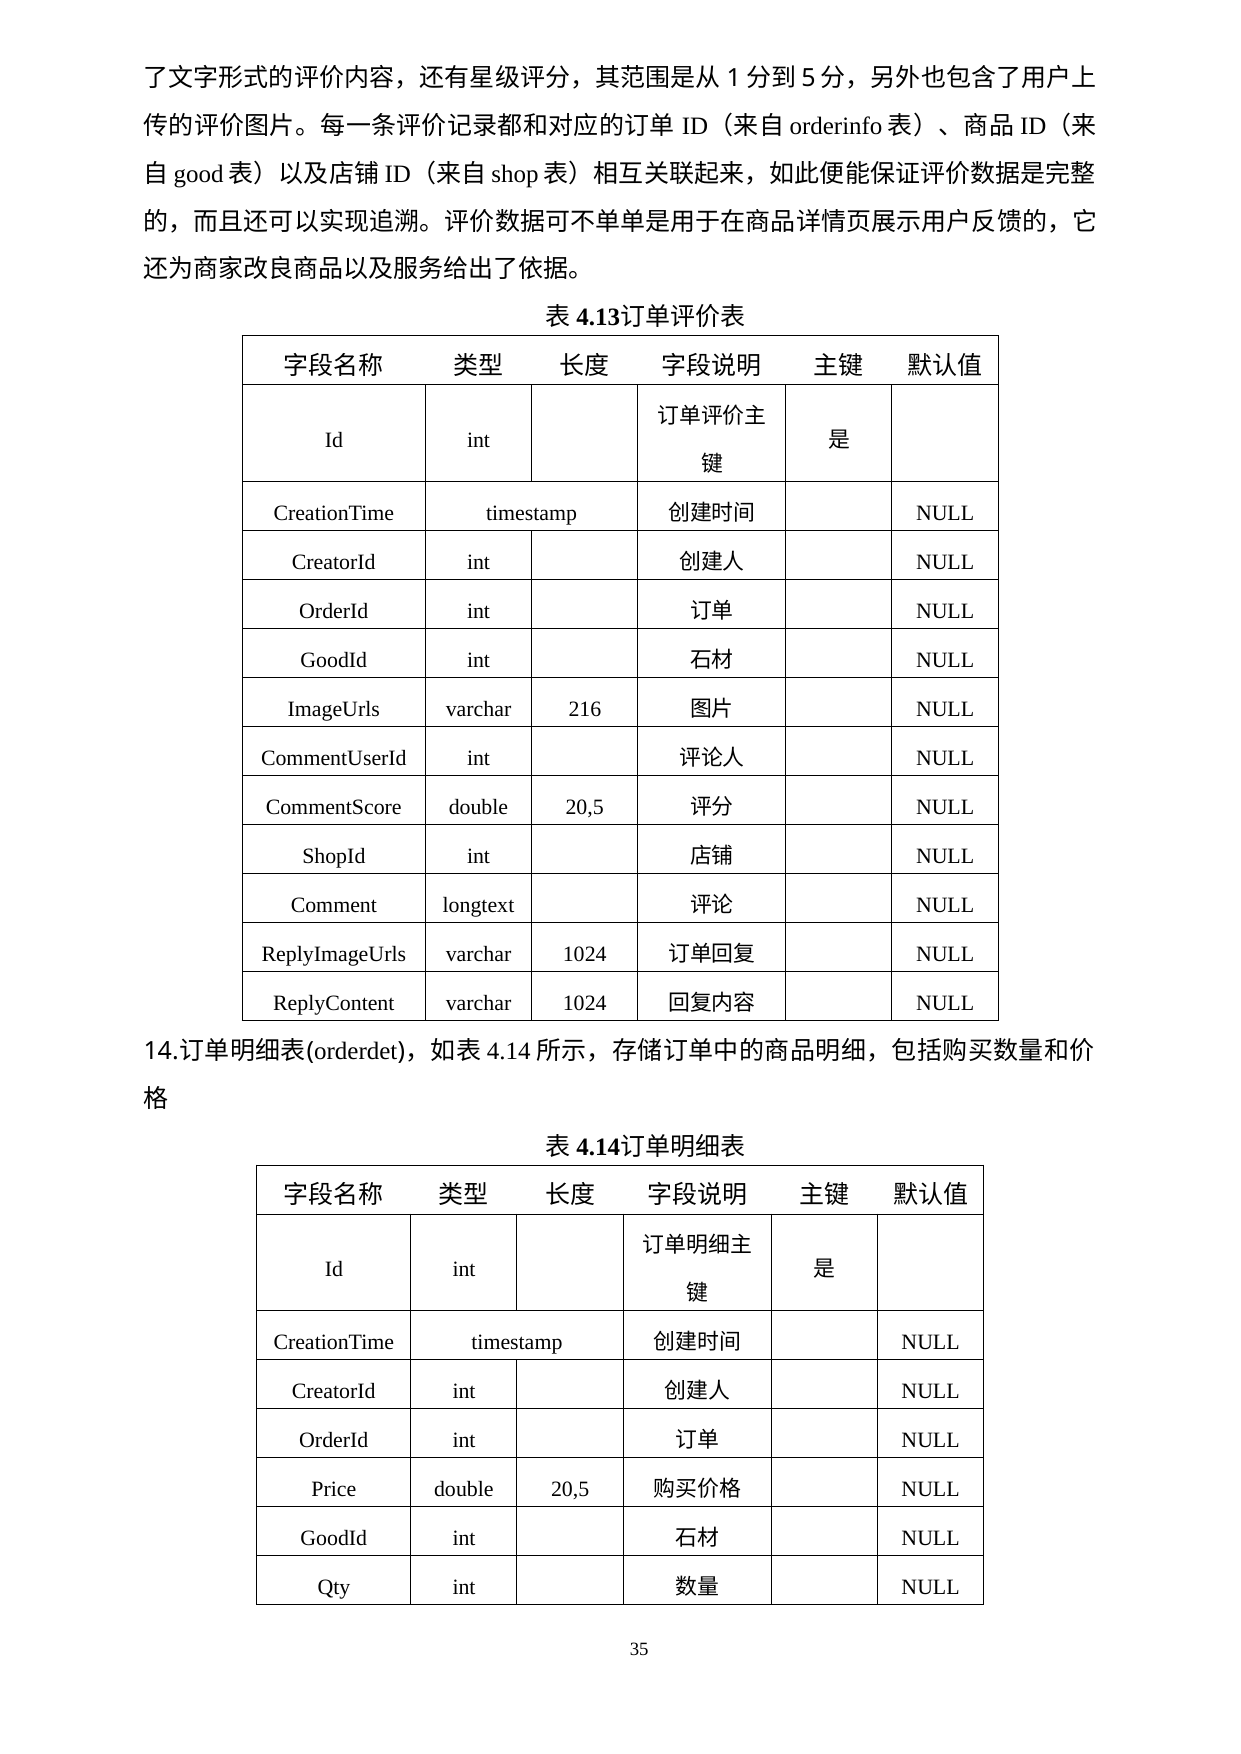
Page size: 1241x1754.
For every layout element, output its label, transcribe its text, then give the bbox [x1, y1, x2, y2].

table_cell [517, 1507, 623, 1555]
table_cell 石材 [624, 1507, 771, 1555]
table_cell NULL [892, 629, 998, 677]
table_cell int [411, 1507, 516, 1555]
table_cell 创建时间 [624, 1311, 771, 1359]
table_cell 订单回复 [638, 923, 785, 971]
table_cell 图片 [638, 678, 785, 726]
table_cell 回复内容 [638, 972, 785, 1020]
table_cell NULL [892, 874, 998, 922]
table_cell NULL [878, 1556, 983, 1604]
table_cell [532, 629, 637, 677]
table_cell NULL [892, 531, 998, 579]
table_cell [786, 776, 891, 824]
table_cell int [411, 1556, 516, 1604]
table_cell [532, 531, 637, 579]
table_cell NULL [878, 1311, 983, 1359]
table_cell 购买价格 [624, 1458, 771, 1506]
table_cell int [426, 580, 531, 628]
table_cell int [426, 825, 531, 873]
table_cell 评分 [638, 776, 785, 824]
table_cell 订单 [638, 580, 785, 628]
table_cell NULL [892, 727, 998, 775]
table_cell [772, 1507, 877, 1555]
table_cell [786, 531, 891, 579]
table_cell [772, 1409, 877, 1457]
table_cell 订单明细主键 [624, 1215, 771, 1310]
table_cell GoodId [257, 1507, 410, 1555]
table_cell ShopId [243, 825, 425, 873]
table_cell GoodId [243, 629, 425, 677]
table_cell [892, 385, 998, 481]
table_cell [786, 580, 891, 628]
table_cell timestamp [411, 1311, 623, 1359]
table_cell 评论人 [638, 727, 785, 775]
table_cell 石材 [638, 629, 785, 677]
table_cell int [411, 1360, 516, 1408]
table_cell varchar [426, 678, 531, 726]
table_cell [532, 727, 637, 775]
table_cell longtext [426, 874, 531, 922]
table_cell 店铺 [638, 825, 785, 873]
table_header 字段名称 [257, 1166, 411, 1213]
table_cell [786, 874, 891, 922]
table_cell [786, 678, 891, 726]
table_cell [517, 1556, 623, 1604]
table_cell [517, 1360, 623, 1408]
table_cell varchar [426, 923, 531, 971]
table_cell CommentUserId [243, 727, 425, 775]
table_cell 订单评价主键 [638, 385, 785, 481]
table_cell int [426, 727, 531, 775]
table_cell ImageUrls [243, 678, 425, 726]
table_cell 20,5 [532, 776, 637, 824]
table_cell 创建人 [638, 531, 785, 579]
table_cell 数量 [624, 1556, 771, 1604]
table_header 类型 [425, 336, 531, 384]
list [143, 48, 1097, 287]
table_cell NULL [892, 678, 998, 726]
list 14.订单明细表(orderdet)，如表4.14所示，存储订单中的商品明细，包括购买数量和价格 [143, 1021, 1097, 1117]
table_cell NULL [892, 580, 998, 628]
table_cell OrderId [243, 580, 425, 628]
table_cell NULL [892, 482, 998, 530]
table_cell [786, 923, 891, 971]
table_cell NULL [892, 776, 998, 824]
table_header 字段名称 [243, 336, 425, 384]
table_cell NULL [878, 1409, 983, 1457]
table_cell int [426, 629, 531, 677]
table_cell ReplyContent [243, 972, 425, 1020]
table_cell Qty [257, 1556, 410, 1604]
table_cell CreationTime [243, 482, 425, 530]
table_header 长度 [531, 336, 638, 384]
table_cell [532, 825, 637, 873]
table_cell Price [257, 1458, 410, 1506]
table_cell Id [257, 1215, 410, 1310]
table_cell CreatorId [257, 1360, 410, 1408]
table_cell [786, 825, 891, 873]
table_cell int [426, 531, 531, 579]
table_cell [517, 1215, 623, 1310]
table_cell [786, 629, 891, 677]
table_header 默认值 [892, 336, 998, 384]
table_header 默认值 [877, 1166, 983, 1213]
table_cell CreatorId [243, 531, 425, 579]
table_cell double [411, 1458, 516, 1506]
table_header 主键 [786, 336, 892, 384]
table_cell ReplyImageUrls [243, 923, 425, 971]
table_cell NULL [878, 1458, 983, 1506]
text 表 4.13订单评价表 [143, 287, 1097, 335]
table_cell 订单 [624, 1409, 771, 1457]
table_cell 创建时间 [638, 482, 785, 530]
table_cell NULL [892, 972, 998, 1020]
table_cell 216 [532, 678, 637, 726]
table_cell [532, 580, 637, 628]
table_cell int [426, 385, 531, 481]
table_cell CreationTime [257, 1311, 410, 1359]
table_cell NULL [878, 1507, 983, 1555]
table_cell [786, 482, 891, 530]
table_cell NULL [878, 1360, 983, 1408]
table_cell [772, 1360, 877, 1408]
table_cell [772, 1311, 877, 1359]
table_cell double [426, 776, 531, 824]
table_cell Comment [243, 874, 425, 922]
table_cell [532, 874, 637, 922]
table_cell OrderId [257, 1409, 410, 1457]
table_cell Id [243, 385, 425, 481]
table_cell timestamp [426, 482, 637, 530]
table_cell 1024 [532, 972, 637, 1020]
table_header 字段说明 [623, 1166, 771, 1213]
table_cell NULL [892, 825, 998, 873]
table_cell CommentScore [243, 776, 425, 824]
table_header 主键 [771, 1166, 877, 1213]
table_header 长度 [517, 1166, 623, 1213]
table_cell [772, 1458, 877, 1506]
table_cell [878, 1215, 983, 1310]
table_cell [786, 972, 891, 1020]
table_cell NULL [892, 923, 998, 971]
text 表 4.14订单明细表 [143, 1117, 1097, 1164]
table_cell int [411, 1215, 516, 1310]
table_header 类型 [411, 1166, 517, 1213]
table_cell 是 [772, 1215, 877, 1310]
table_cell [517, 1409, 623, 1457]
table_cell [772, 1556, 877, 1604]
table_cell 20,5 [517, 1458, 623, 1506]
table_cell 是 [786, 385, 891, 481]
table_cell 创建人 [624, 1360, 771, 1408]
table_cell [786, 727, 891, 775]
table_cell varchar [426, 972, 531, 1020]
table_header 字段说明 [638, 336, 786, 384]
table_cell 评论 [638, 874, 785, 922]
table_cell [532, 385, 637, 481]
table_cell 1024 [532, 923, 637, 971]
table_cell int [411, 1409, 516, 1457]
